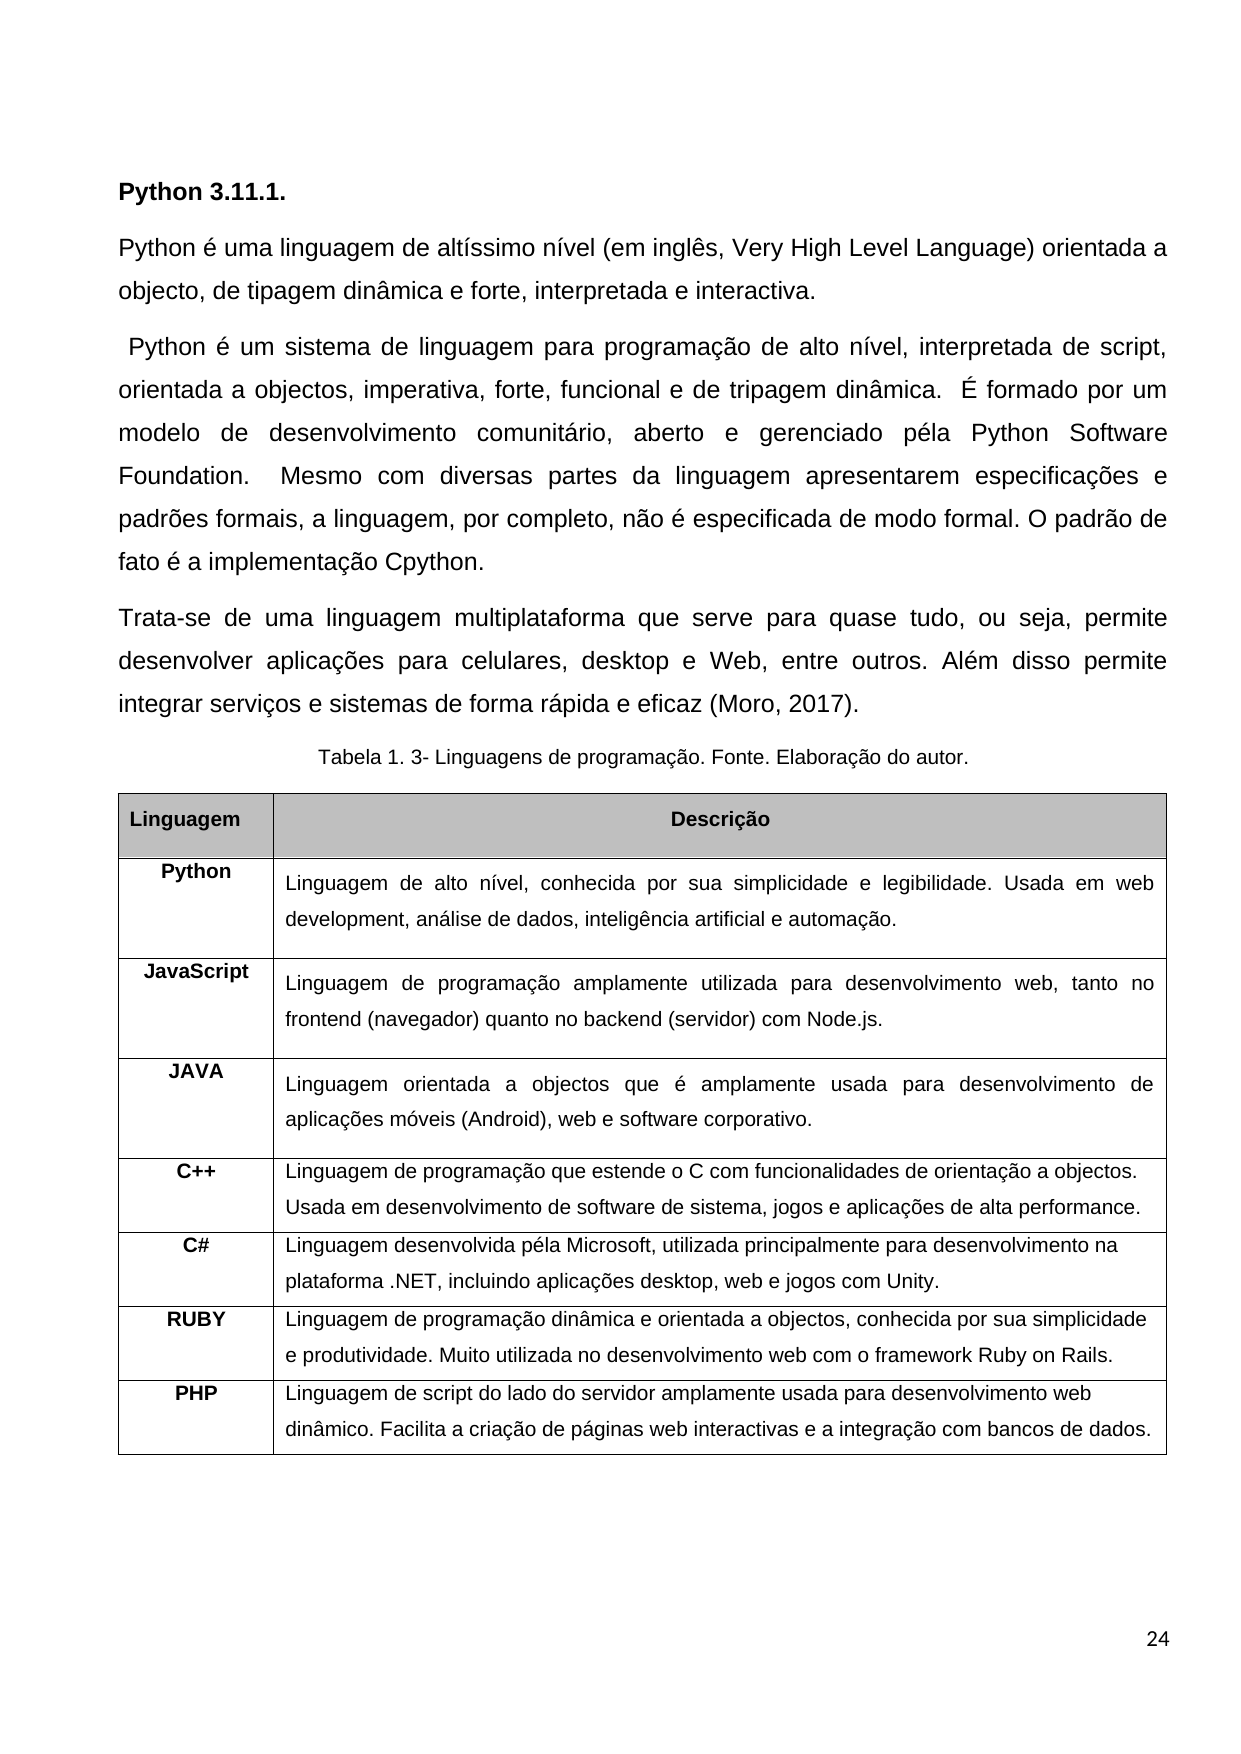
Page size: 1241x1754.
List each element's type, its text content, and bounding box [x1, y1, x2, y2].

table_cell Linguagem de programação dinâmica e orientada a objectos, conhecida por sua simplicidade e produtividade. Muito utilizada no desenvolvimento web com o framework Ruby on Rails. [274, 1307, 1166, 1380]
table_cell Linguagem de programação que estende o C com funcionalidades de orientação a objectos. Usada em desenvolvimento de software de sistema, jogos e aplicações de alta performance. [274, 1159, 1166, 1232]
table_cell Linguagem orientada a objectos que é amplamente usada para desenvolvimento de aplicações móveis (Android), web e software corporativo. [274, 1059, 1166, 1158]
text Python é uma linguagem de altíssimo nível (em inglês, Very High Level Language) orientada a objecto, de tipagem dinâmica e forte, interpretada e interactiva. [118, 233, 1169, 305]
table_cell C++ [119, 1159, 273, 1232]
table_cell C# [119, 1233, 273, 1306]
table_cell PHP [119, 1381, 273, 1454]
table_cell Linguagem de script do lado do servidor amplamente usada para desenvolvimento web dinâmico. Facilita a criação de páginas web interactivas e a integração com bancos de dados. [274, 1381, 1166, 1454]
table_cell Linguagem desenvolvida péla Microsoft, utilizada principalmente para desenvolvimento na plataforma .NET, incluindo aplicações desktop, web e jogos com Unity. [274, 1233, 1166, 1306]
text Tabela 1. 3- Linguagens de programação. Fonte. Elaboração do autor. [118, 745, 1169, 769]
table_cell JAVA [119, 1059, 273, 1158]
table_cell Python [119, 859, 273, 958]
table_cell JavaScript [119, 959, 273, 1058]
table_header Linguagem [119, 794, 273, 857]
text Trata-se de uma linguagem multiplataforma que serve para quase tudo, ou seja, permite desenvolver aplicações para celulares, desktop e Web, entre outros. Além disso permite integrar serviços e sistemas de forma rápida e eficaz (Moro, 2017). [118, 603, 1169, 718]
table_cell Linguagem de programação amplamente utilizada para desenvolvimento web, tanto no frontend (navegador) quanto no backend (servidor) com Node.js. [274, 959, 1166, 1058]
table_cell Linguagem de alto nível, conhecida por sua simplicidade e legibilidade. Usada em web development, análise de dados, inteligência artificial e automação. [274, 859, 1166, 958]
table_cell RUBY [119, 1307, 273, 1380]
table_header Descrição [274, 794, 1166, 857]
text Python é um sistema de linguagem para programação de alto nível, interpretada de script, orientada a objectos, imperativa, forte, funcional e de tripagem dinâmica. É formado por um modelo de desenvolvimento comunitário, aberto e gerenciado péla Python Software Foundation. Mesmo com diversas partes da linguagem apresentarem especificações e padrões formais, a linguagem, por completo, não é especificada de modo formal. O padrão de fato é a implementação Cpython. [118, 332, 1169, 576]
text Python 3.11.1. [118, 177, 1169, 206]
